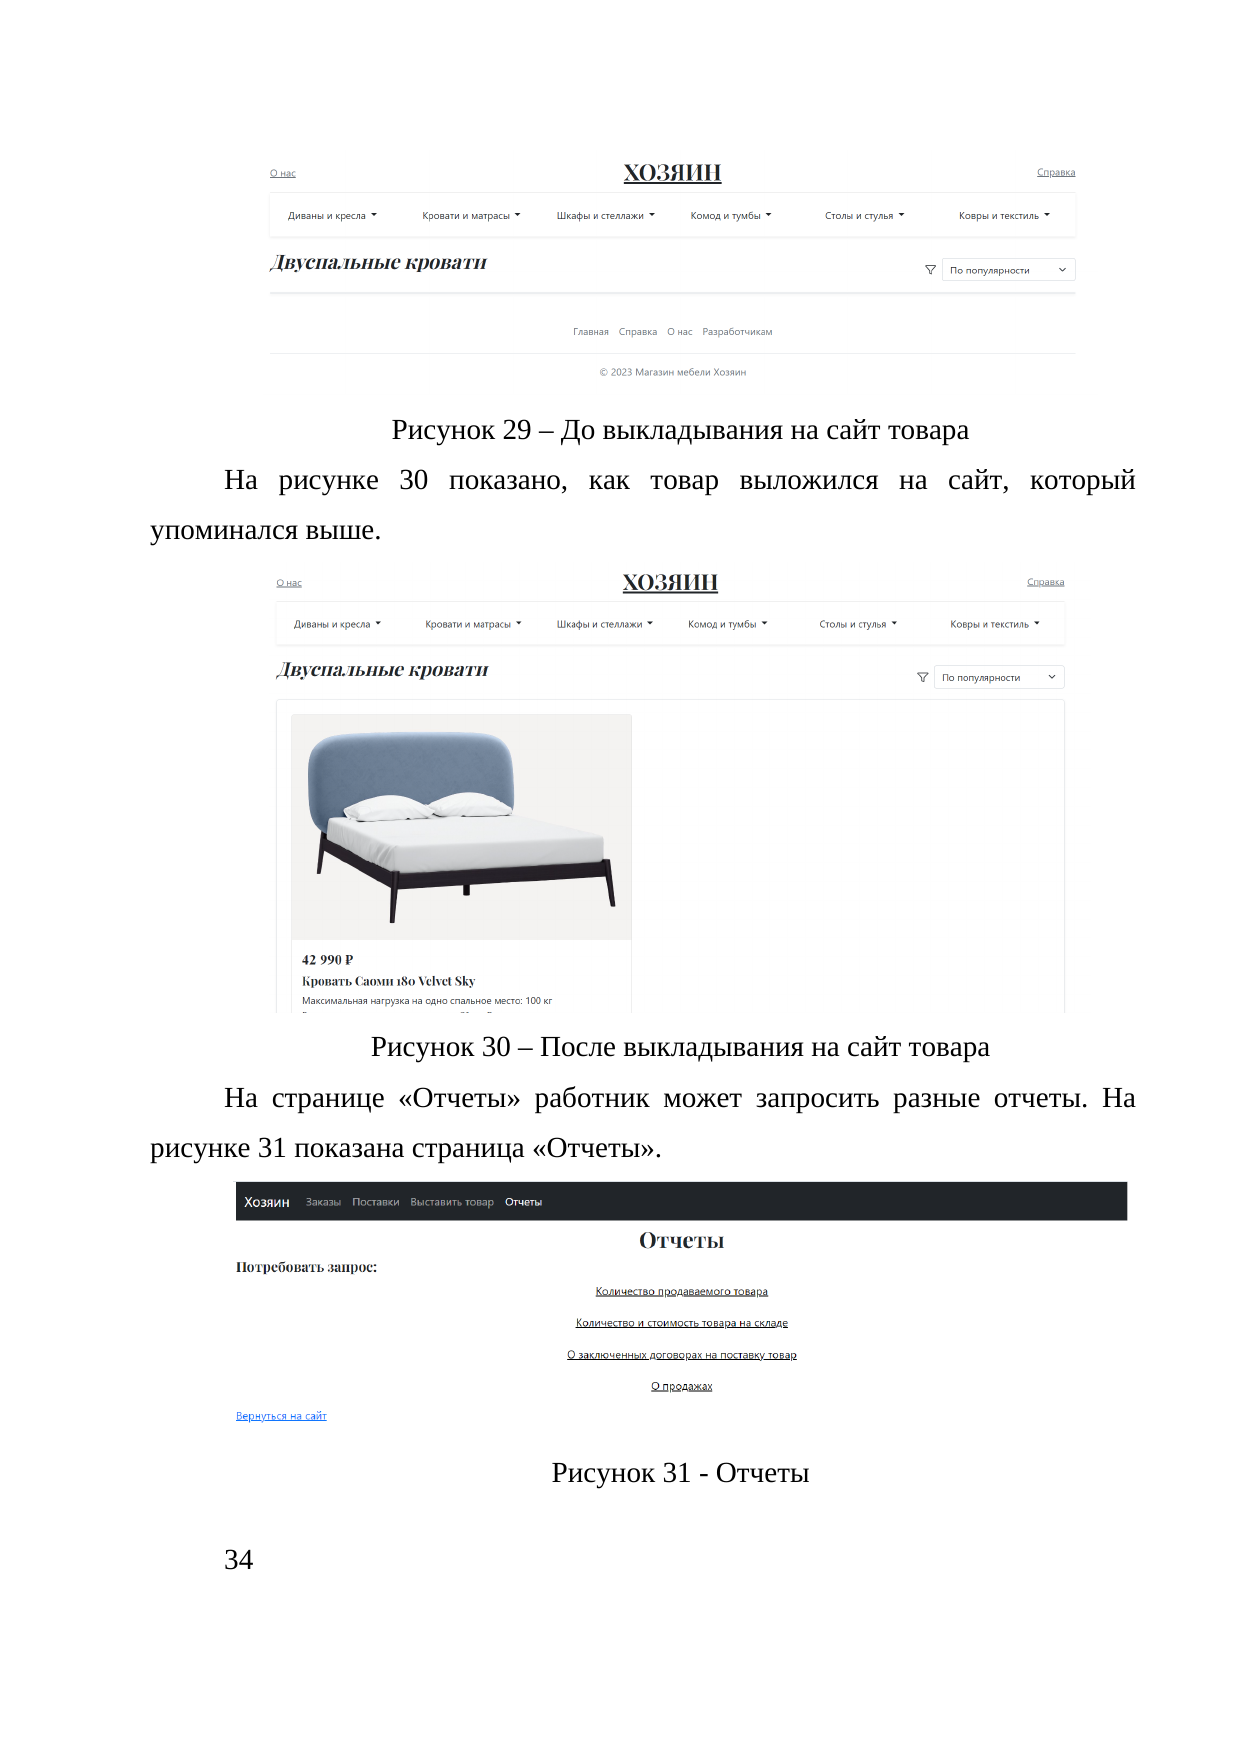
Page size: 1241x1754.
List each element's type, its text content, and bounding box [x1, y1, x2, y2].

text На рисунке 30 показано, как товар выложился на сайт, который упоминался выше. [150, 462, 1137, 546]
text Рисунок 31 - Отчеты [150, 1455, 1137, 1488]
picture [269, 562, 1092, 1013]
text Рисунок 30 – После выкладывания на сайт товара [150, 1029, 1137, 1063]
picture [233, 1180, 1128, 1438]
text На странице «Отчеты» работник может запросить разные отчеты. На рисунке 31 показана страница «Отчеты». [150, 1080, 1137, 1164]
text Рисунок 29 – До выкладывания на сайт товара [150, 412, 1137, 445]
picture [262, 150, 1099, 395]
